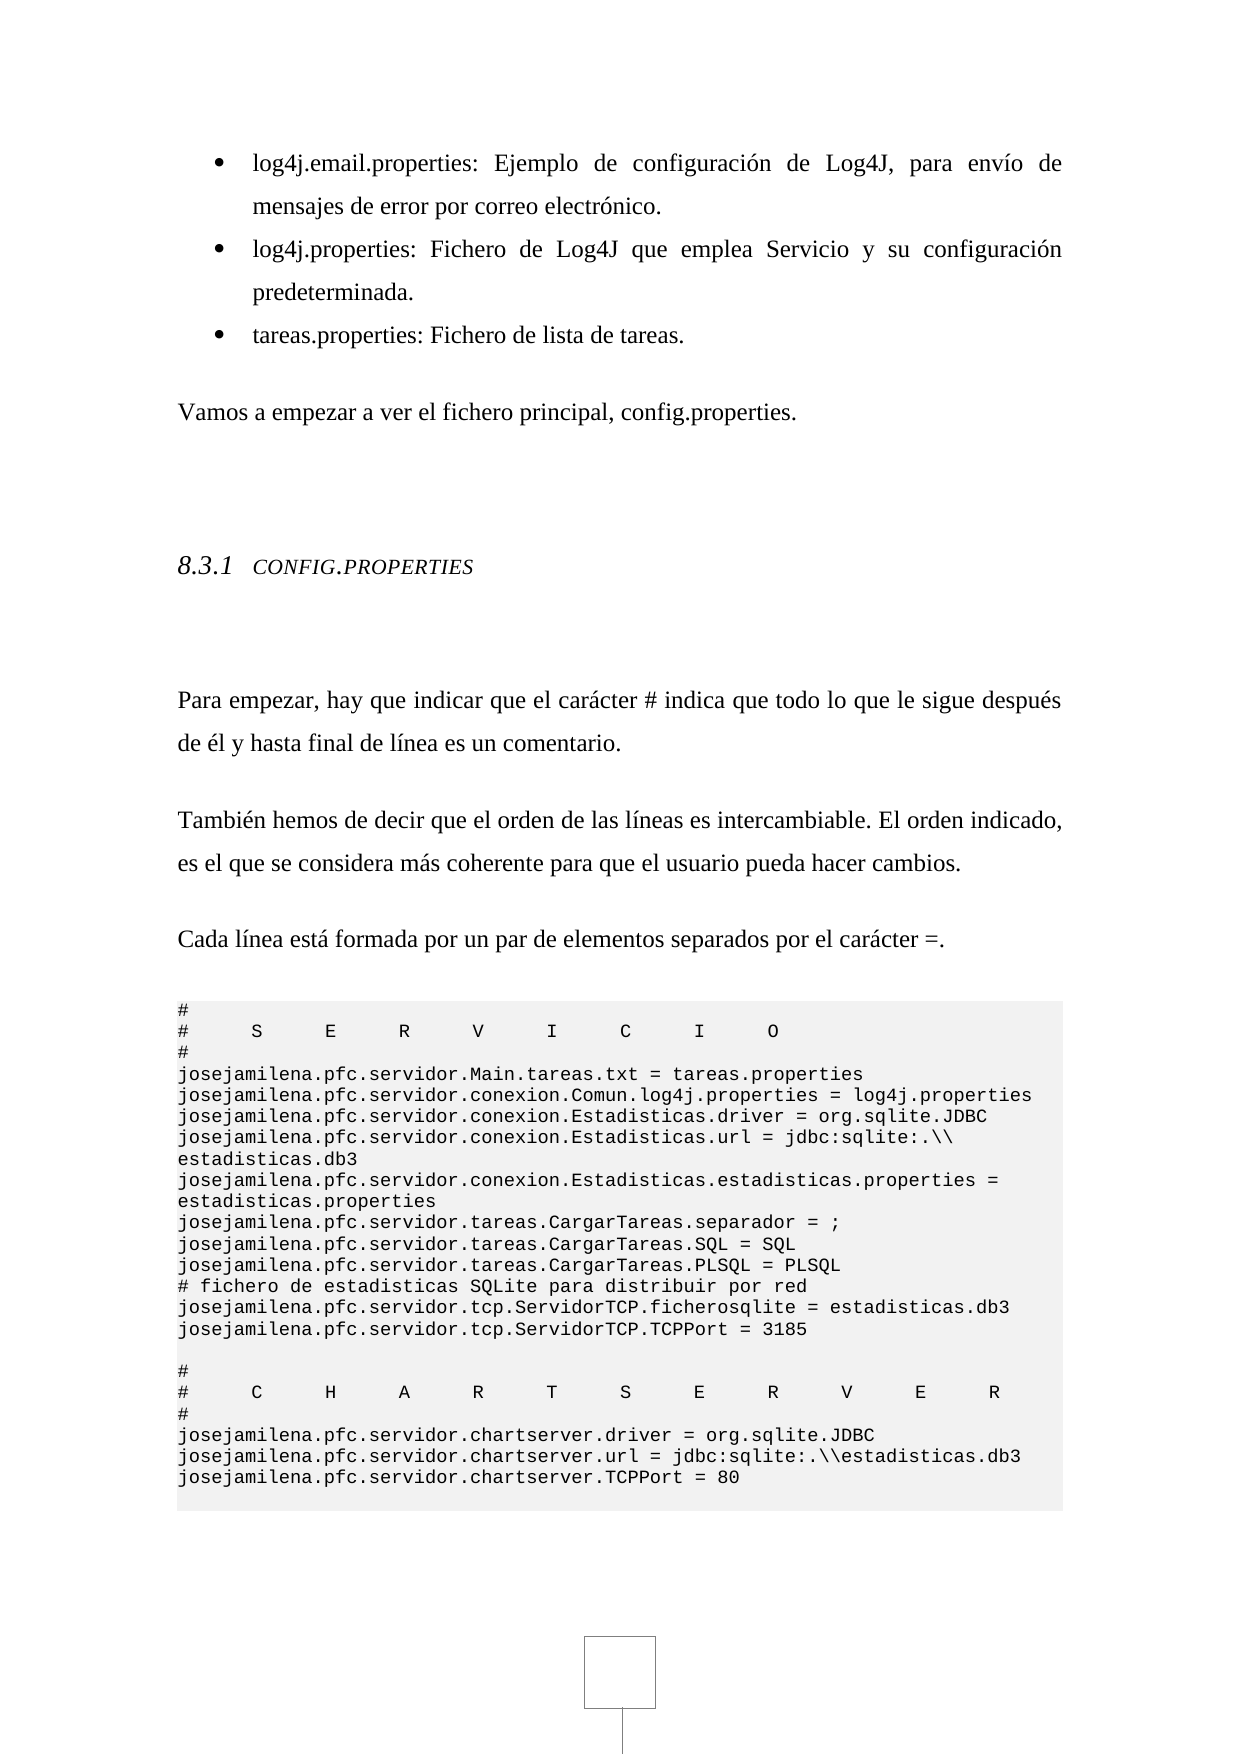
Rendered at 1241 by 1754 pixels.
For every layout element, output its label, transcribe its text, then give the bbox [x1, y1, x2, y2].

text Cada línea está formada por un par de elementos separados por el carácter =. [177, 924, 1063, 953]
text josejamilena.pfc.servidor.conexion.Comun.log4j.properties = log4j.properties [177, 1086, 1063, 1107]
text # S E R V I C I O [177, 1022, 1063, 1043]
text josejamilena.pfc.servidor.conexion.Estadisticas.estadisticas.properties = estadisticas.properties [177, 1171, 1063, 1213]
text josejamilena.pfc.servidor.Main.tareas.txt = tareas.properties [177, 1064, 1063, 1086]
text josejamilena.pfc.servidor.chartserver.driver = org.sqlite.JDBC [177, 1426, 1063, 1447]
text Para empezar, hay que indicar que el carácter # indica que todo lo que le sigue después de él y hasta final de línea es un comentario. [177, 685, 1063, 757]
text # [177, 1001, 1063, 1022]
text josejamilena.pfc.servidor.chartserver.TCPPort = 80 [177, 1468, 1063, 1489]
text También hemos de decir que el orden de las líneas es intercambiable. El orden indicado, es el que se considera más coherente para que el usuario pueda hacer cambios. [177, 805, 1063, 877]
text # fichero de estadisticas SQLite para distribuir por red [177, 1277, 1063, 1298]
list log4j.email.properties: Ejemplo de configuración de Log4J, para envío de mensajes de error por correo electrónico. [215, 148, 1063, 219]
text # [177, 1404, 1063, 1426]
text josejamilena.pfc.servidor.chartserver.url = jdbc:sqlite:.\\estadisticas.db3 [177, 1447, 1063, 1468]
text josejamilena.pfc.servidor.conexion.Estadisticas.driver = org.sqlite.JDBC [177, 1107, 1063, 1128]
text josejamilena.pfc.servidor.conexion.Estadisticas.url = jdbc:sqlite:.\\estadisticas.db3 [177, 1128, 1063, 1171]
text Vamos a empezar a ver el fichero principal, config.properties. [177, 397, 1063, 425]
text josejamilena.pfc.servidor.tareas.CargarTareas.SQL = SQL [177, 1234, 1063, 1256]
text # [177, 1362, 1063, 1383]
text # [177, 1043, 1063, 1064]
text josejamilena.pfc.servidor.tcp.ServidorTCP.ficherosqlite = estadisticas.db3 [177, 1298, 1063, 1319]
text josejamilena.pfc.servidor.tareas.CargarTareas.PLSQL = PLSQL [177, 1256, 1063, 1277]
subtitle config.properties [177, 549, 1063, 581]
text josejamilena.pfc.servidor.tareas.CargarTareas.separador = ; [177, 1213, 1063, 1234]
list tareas.properties: Fichero de lista de tareas. [215, 320, 1063, 349]
text josejamilena.pfc.servidor.tcp.ServidorTCP.TCPPort = 3185 [177, 1319, 1063, 1341]
list log4j.properties: Fichero de Log4J que emplea Servicio y su configuración predeterminada. [215, 234, 1063, 306]
text # C H A R T S E R V E R [177, 1383, 1063, 1404]
